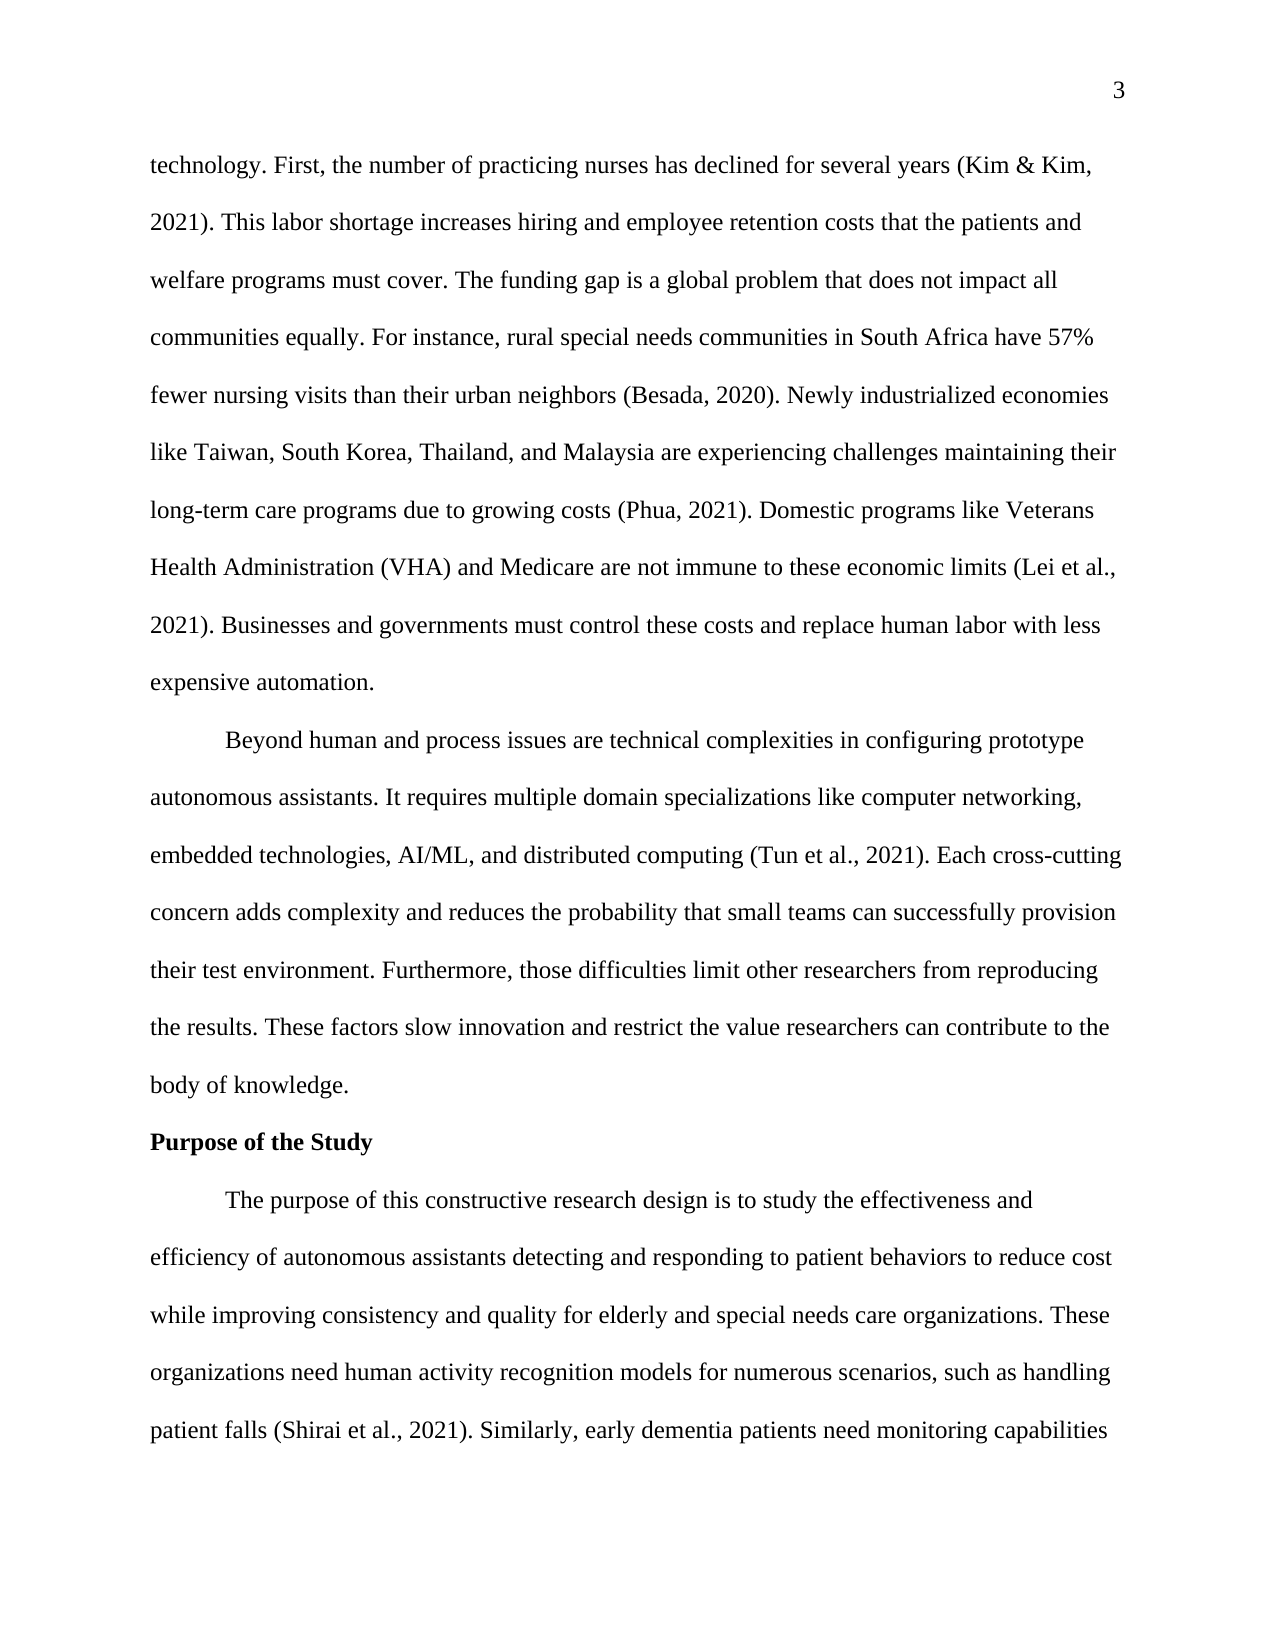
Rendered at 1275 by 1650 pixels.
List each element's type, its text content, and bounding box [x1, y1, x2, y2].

subtitle Purpose of the Study [150, 1127, 1125, 1156]
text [150, 1185, 1125, 1444]
text Beyond human and process issues are technical complexities in configuring prototype autonomous assistants. It requires multiple domain specializations like computer networking, embedded technologies, AI/ML, and distributed computing (Tun et al., 2021). Each cross-cutting concern adds complexity and reduces the probability that small teams can successfully provision their test environment. Furthermore, those difficulties limit other researchers from reproducing the results. These factors slow innovation and restrict the value researchers can contribute to the body of knowledge. [150, 725, 1125, 1099]
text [150, 150, 1125, 696]
